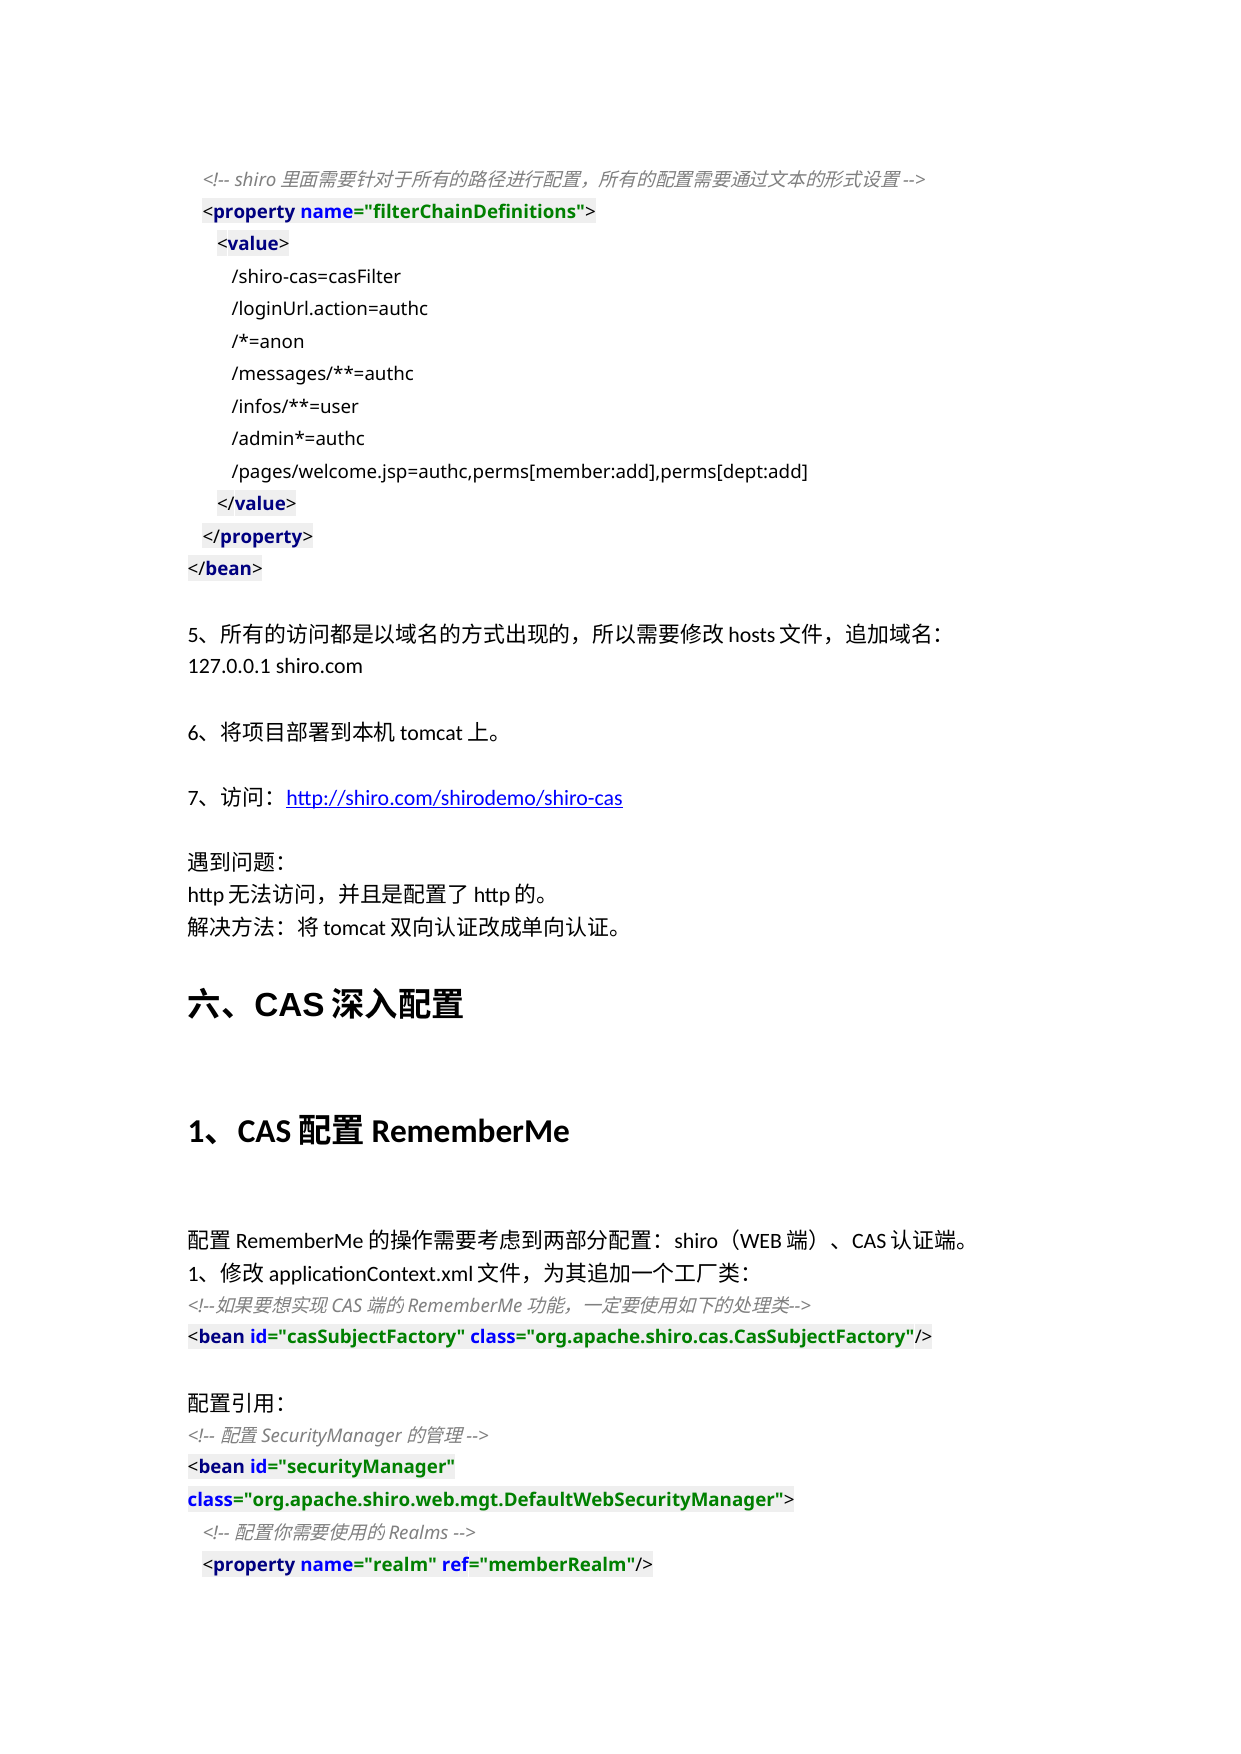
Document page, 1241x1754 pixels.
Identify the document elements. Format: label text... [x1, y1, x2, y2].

list 配置引用： [187, 1385, 1053, 1418]
list 遇到问题： [187, 844, 1053, 877]
list 配置RememberMe的操作需要考虑到两部分配置：shiro（WEB端）、CAS认证端。 [187, 1223, 1053, 1255]
text <!--如果要想实现CAS端的RememberMe功能，一定要使用如下的处理类--> <bean id="casSubjectFactory" class="org.apache.shiro.cas.CasSubjectFactory"/> [187, 1288, 1053, 1353]
list 将项目部署到本机tomcat上。 [187, 714, 1053, 747]
list 访问：http://shiro.com/shirodemo/shiro-cas [187, 779, 1053, 812]
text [187, 1418, 1053, 1580]
list 修改applicationContext.xml文件，为其追加一个工厂类： [187, 1255, 1053, 1288]
subtitle CAS配置RememberMe [187, 1096, 1053, 1161]
list 所有的访问都是以域名的方式出现的，所以需要修改hosts文件，追加域名： [187, 617, 1053, 649]
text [187, 162, 1053, 584]
list 127.0.0.1 shiro.com [187, 649, 1053, 682]
subtitle CAS深入配置 [187, 969, 1053, 1034]
list http无法访问，并且是配置了http的。 [187, 877, 1053, 909]
list 解决方法：将tomcat双向认证改成单向认证。 [187, 909, 1053, 942]
